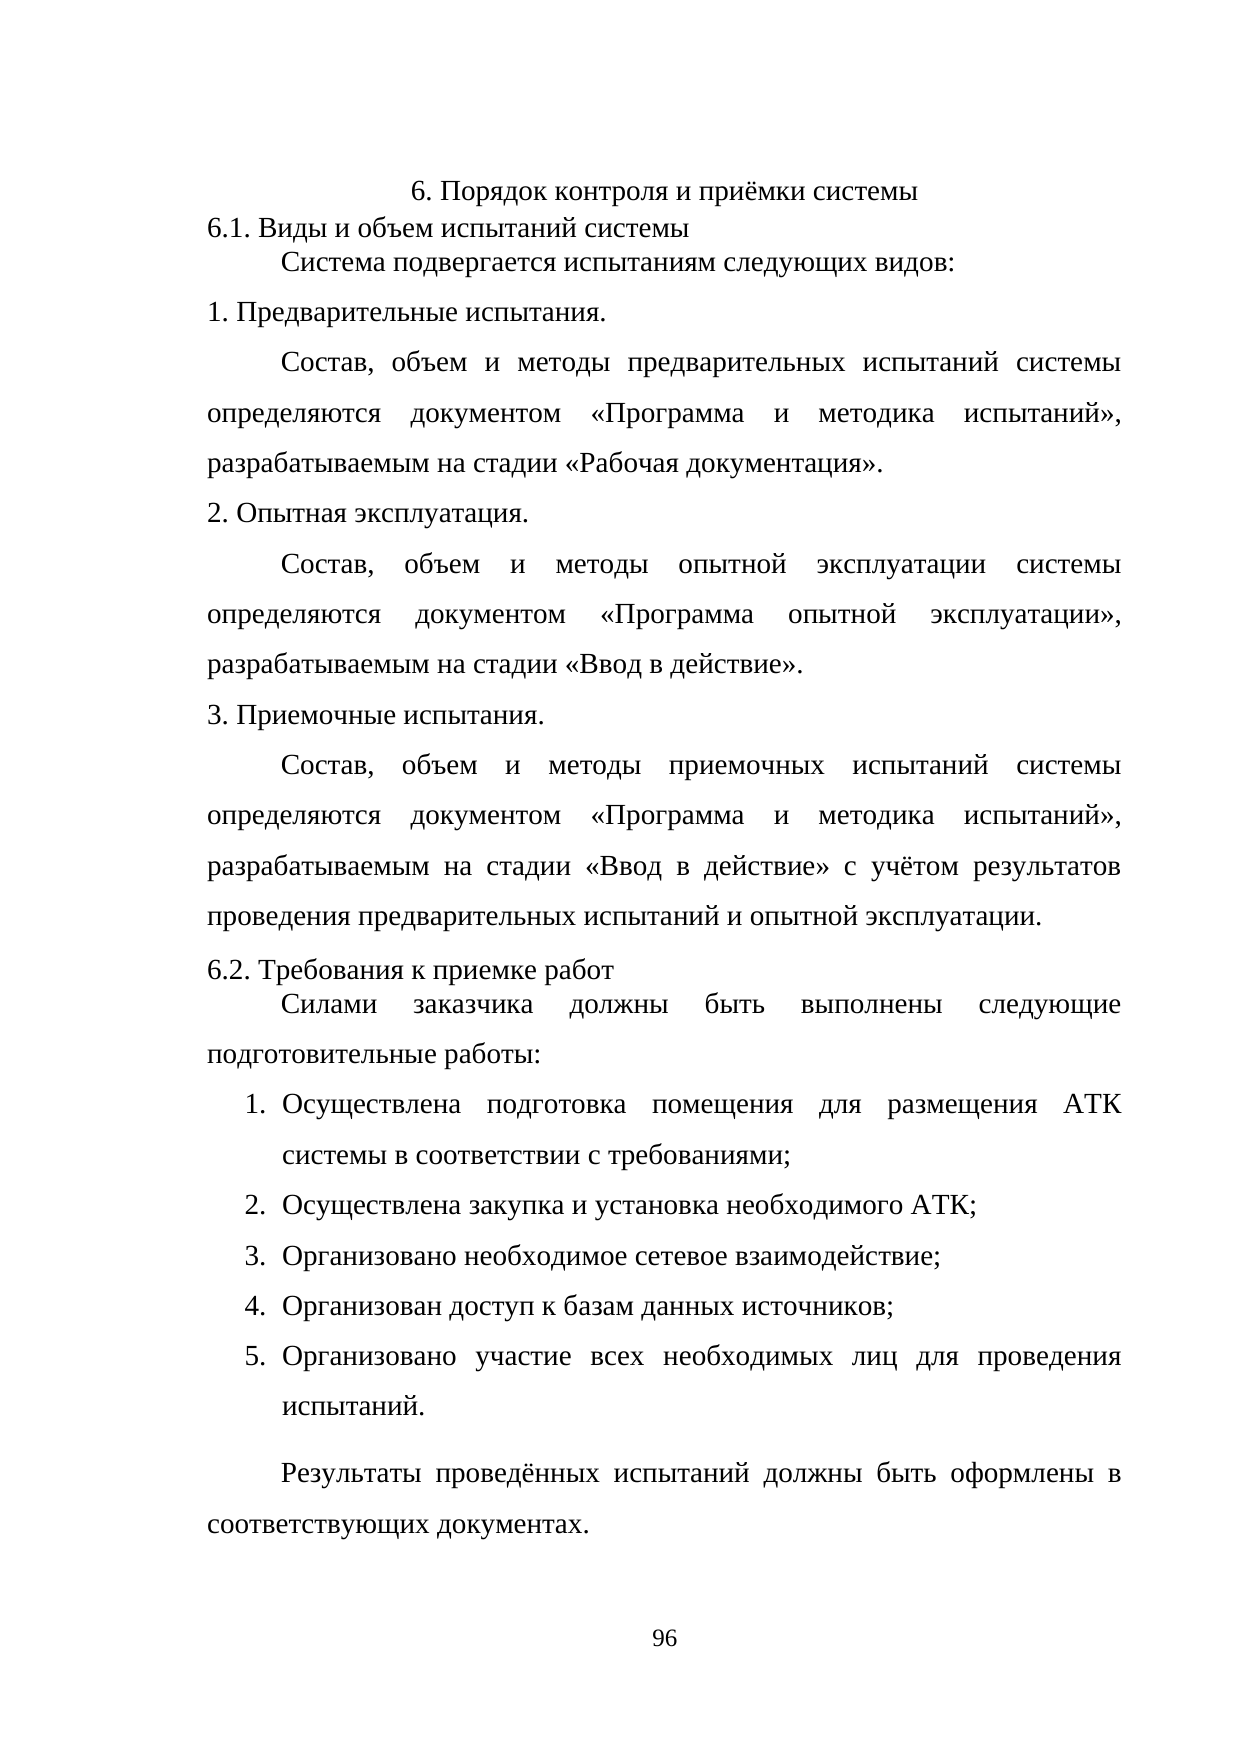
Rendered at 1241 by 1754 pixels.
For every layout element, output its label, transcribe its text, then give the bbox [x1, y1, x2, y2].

text Силами заказчика должны быть выполнены следующие подготовительные работы: [207, 986, 1122, 1070]
list Организован доступ к базам данных источников; [244, 1288, 1122, 1321]
text 3. Приемочные испытания. [207, 697, 1122, 730]
text Состав, объем и методы приемочных испытаний системы определяются документом «Программа и методика испытаний», разрабатываемым на стадии «Ввод в действие» с учётом результатов проведения предварительных испытаний и опытной эксплуатации. [207, 747, 1122, 932]
text 1. Предварительные испытания. [207, 294, 1122, 328]
list Осуществлена закупка и установка необходимого АТК; [244, 1187, 1122, 1221]
list Организовано участие всех необходимых лиц для проведения испытаний. [244, 1338, 1122, 1422]
text 2. Опытная эксплуатация. [207, 496, 1122, 529]
text Состав, объем и методы опытной эксплуатации системы определяются документом «Программа опытной эксплуатации», разрабатываемым на стадии «Ввод в действие». [207, 546, 1122, 680]
list Осуществлена подготовка помещения для размещения АТК системы в соответствии с требованиями; [244, 1087, 1122, 1171]
text Система подвергается испытаниям следующих видов: [207, 244, 1122, 277]
subtitle 6.2. Требования к приемке работ [207, 952, 1122, 986]
text Результаты проведённых испытаний должны быть оформлены в соответствующих документах. [207, 1456, 1122, 1539]
subtitle 6.1. Виды и объем испытаний системы [207, 210, 1122, 244]
subtitle 6. Порядок контроля и приёмки системы [207, 173, 1122, 206]
list Организовано необходимое сетевое взаимодействие; [244, 1238, 1122, 1271]
text Состав, объем и методы предварительных испытаний системы определяются документом «Программа и методика испытаний», разрабатываемым на стадии «Рабочая документация». [207, 344, 1122, 479]
